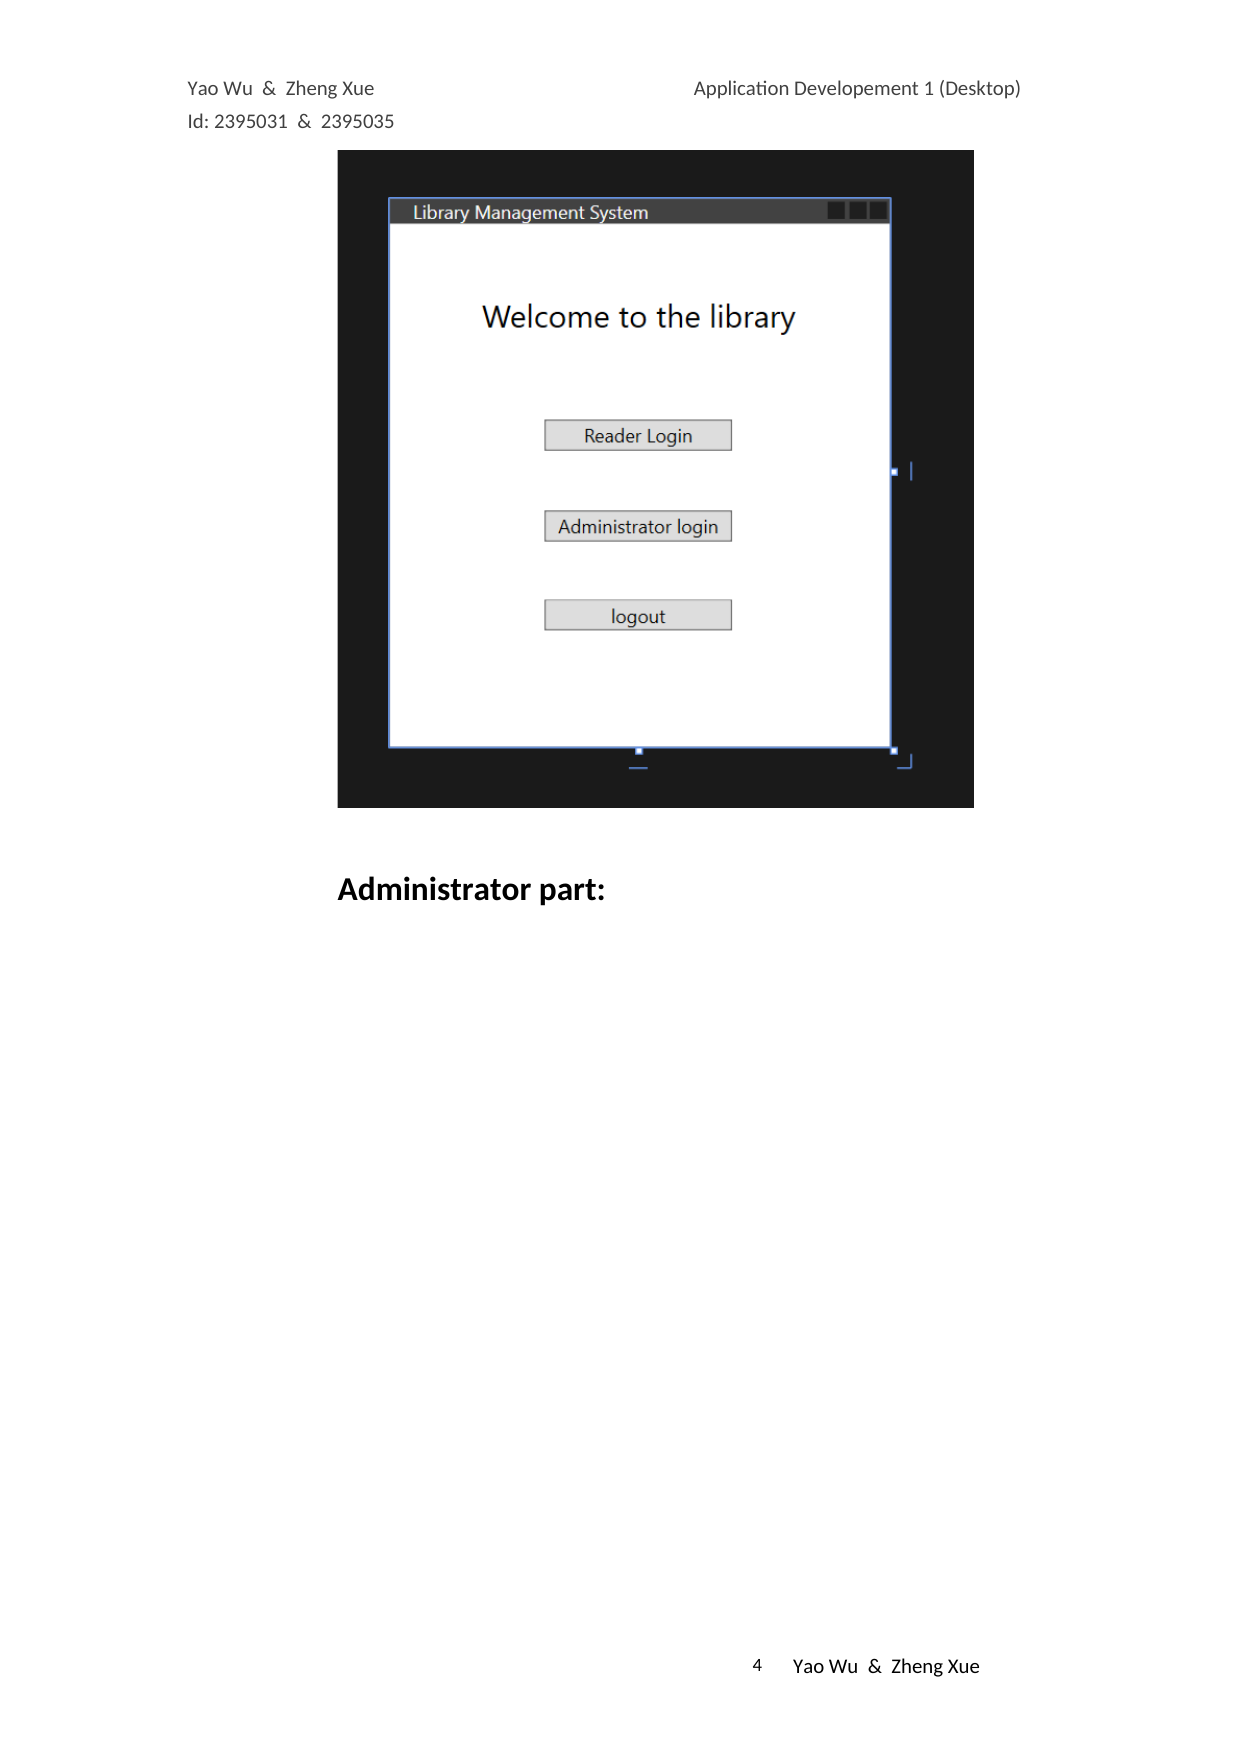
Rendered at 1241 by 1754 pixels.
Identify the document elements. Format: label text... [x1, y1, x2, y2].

picture [337, 150, 974, 808]
list Administrator part: [337, 868, 1053, 909]
